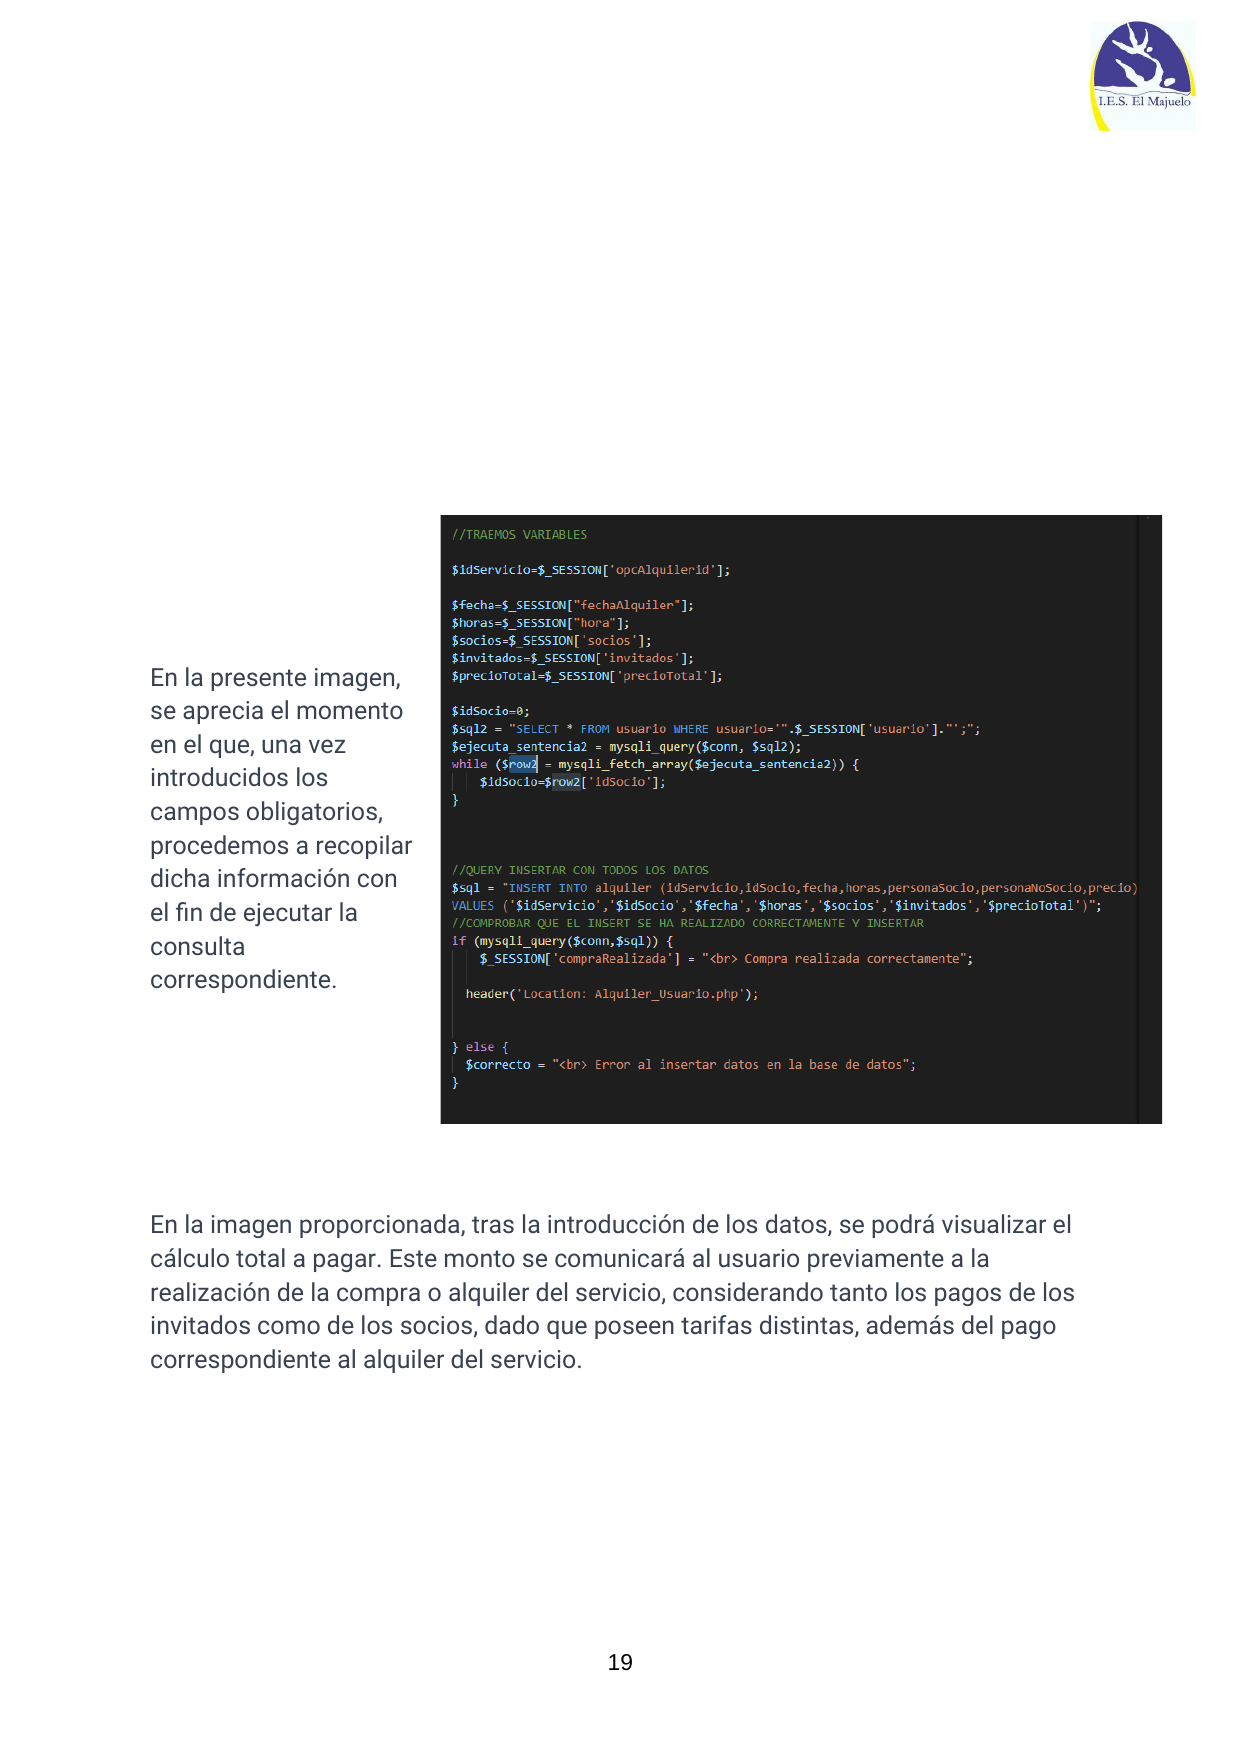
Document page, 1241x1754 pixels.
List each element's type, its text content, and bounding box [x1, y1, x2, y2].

picture [440, 515, 1163, 1124]
picture [1090, 21, 1196, 131]
text En la imagen proporcionada, tras la introducción de los datos, se podrá visualizar el cálculo total a pagar. Este monto se comunicará al usuario previamente a la realización de la compra o alquiler del servicio, considerando tanto los pagos de los invitados como de los socios, dado que poseen tarifas distintas, además del pago correspondiente al alquiler del servicio. [150, 1211, 1090, 1374]
text En la presente imagen, se aprecia el momento en el que, una vez introducidos los campos obligatorios, procedemos a recopilar dicha información con el fin de ejecutar la consulta correspondiente. [150, 663, 440, 995]
